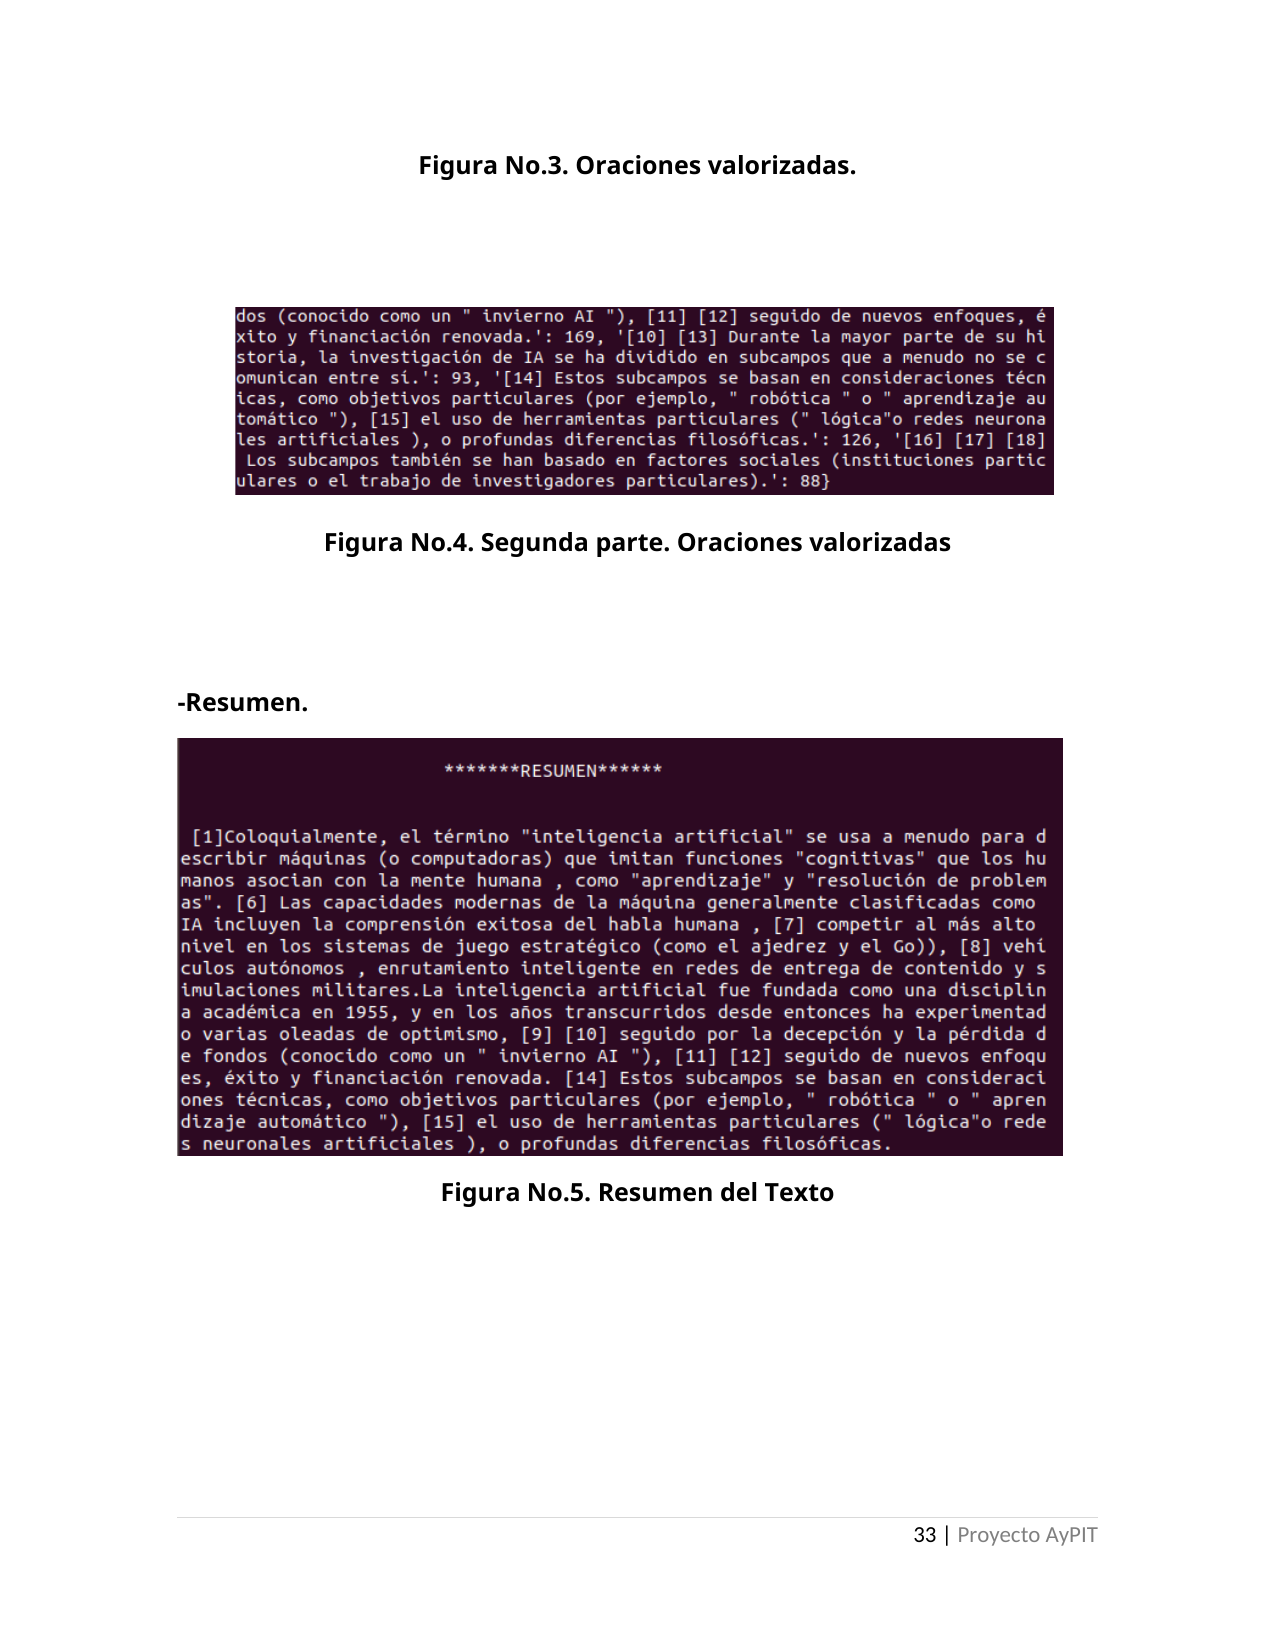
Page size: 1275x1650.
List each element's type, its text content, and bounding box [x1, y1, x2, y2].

text Figura No.3. Oraciones valorizadas. [177, 148, 1098, 182]
picture [177, 738, 1063, 1156]
text Figura No.5. Resumen del Texto [177, 1174, 1098, 1208]
text -Resumen. [177, 685, 1098, 719]
picture [235, 307, 1054, 495]
